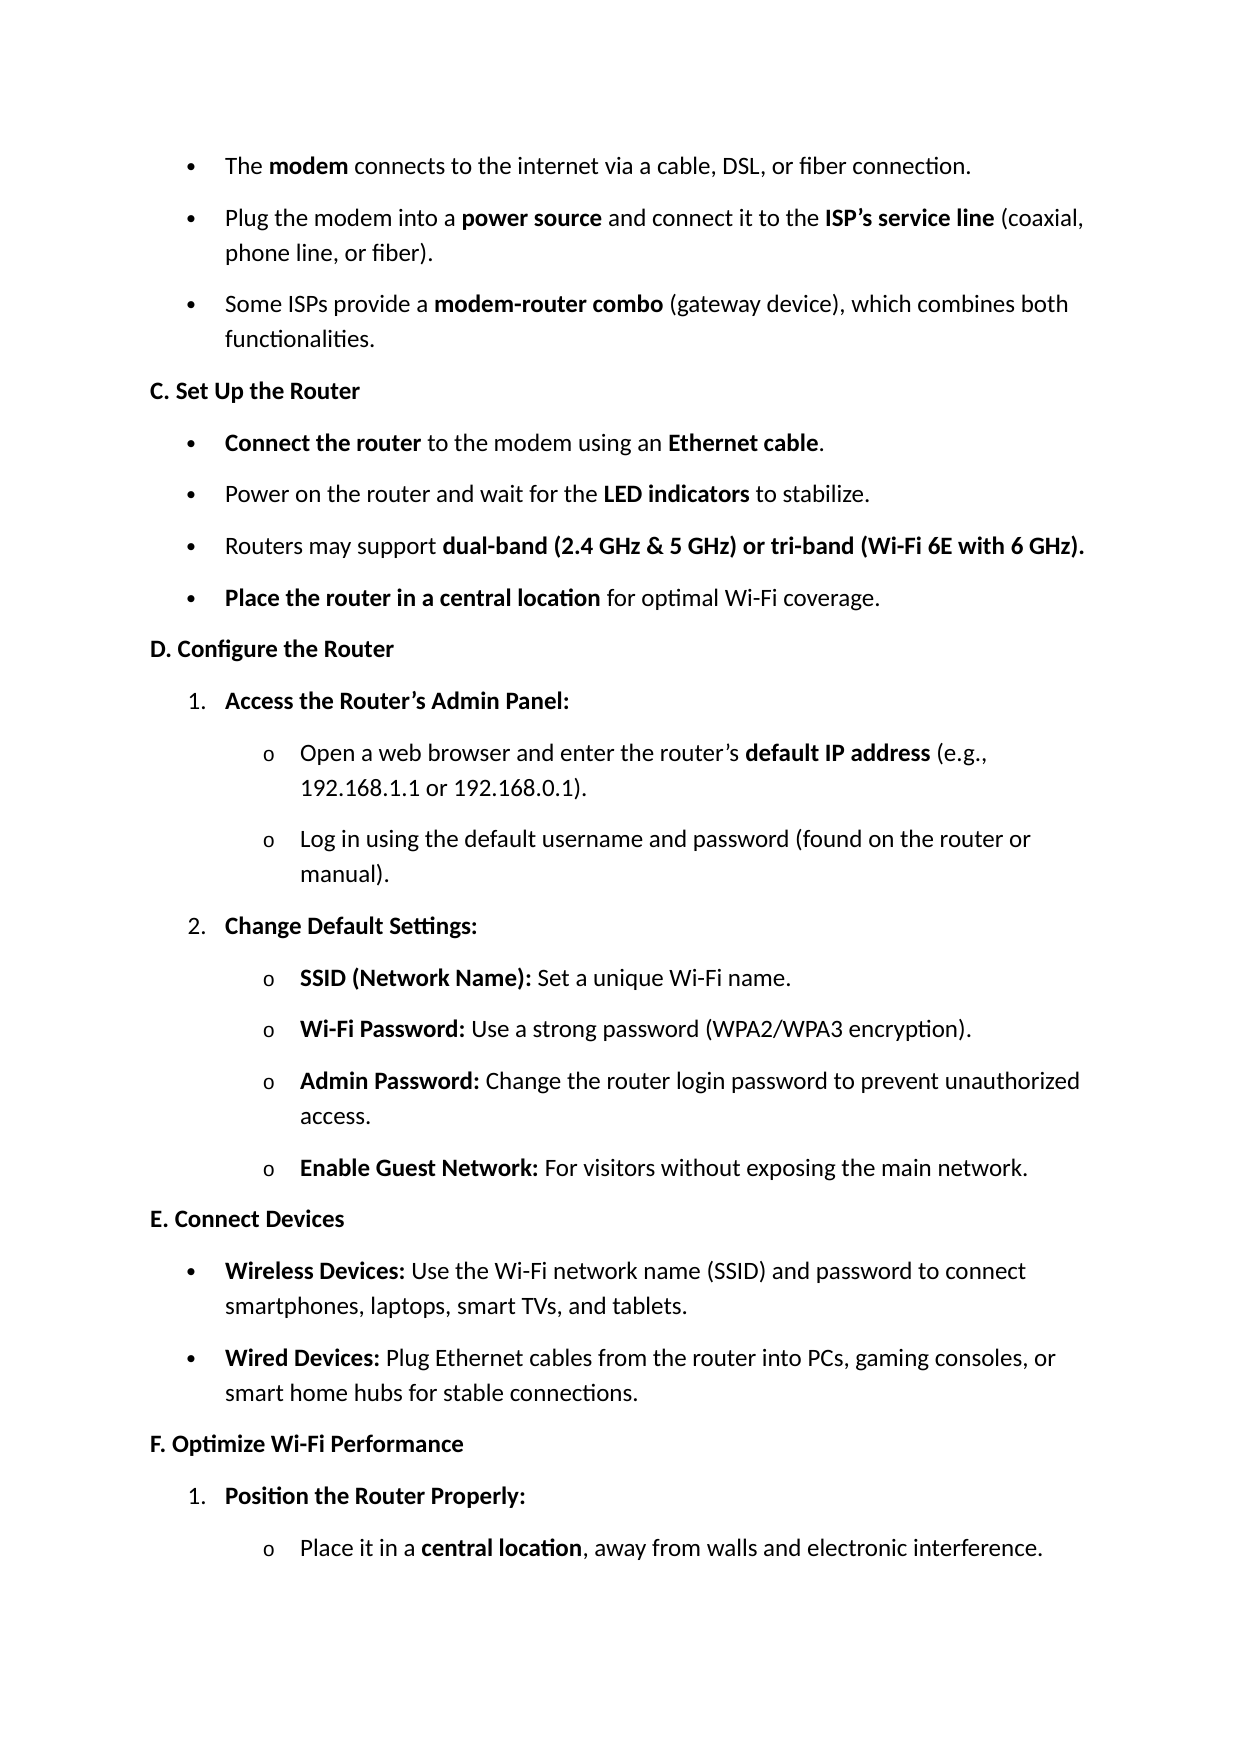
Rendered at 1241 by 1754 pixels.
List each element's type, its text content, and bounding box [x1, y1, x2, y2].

list Wi-Fi Password: Use a strong password (WPA2/WPA3 encryption). [262, 1013, 1090, 1044]
list Wired Devices: Plug Ethernet cables from the router into PCs, gaming consoles, or smart home hubs for stable connections. [187, 1342, 1090, 1407]
list Place it in a central location, away from walls and electronic interference. [262, 1532, 1090, 1562]
list Place the router in a central location for optimal Wi-Fi coverage. [187, 582, 1090, 612]
list Enable Guest Network: For visitors without exposing the main network. [262, 1152, 1090, 1182]
list Change Default Settings: [187, 910, 1090, 941]
text D. Configure the Router [150, 633, 1090, 664]
list Log in using the default username and password (found on the router or manual). [262, 823, 1090, 889]
list Routers may support dual-band (2.4 GHz & 5 GHz) or tri-band (Wi-Fi 6E with 6 GHz). [187, 530, 1090, 561]
list Wireless Devices: Use the Wi-Fi network name (SSID) and password to connect smartphones, laptops, smart TVs, and tablets. [187, 1255, 1090, 1321]
text C. Set Up the Router [150, 375, 1090, 406]
text F. Optimize Wi-Fi Performance [150, 1428, 1090, 1459]
list SSID (Network Name): Set a unique Wi-Fi name. [262, 962, 1090, 992]
text E. Connect Devices [150, 1203, 1090, 1234]
list Some ISPs provide a modem-router combo (gateway device), which combines both functionalities. [187, 288, 1090, 354]
list Plug the modem into a power source and connect it to the ISP’s service line (coaxial, phone line, or fiber). [187, 202, 1090, 267]
list Admin Password: Change the router login password to prevent unauthorized access. [262, 1065, 1090, 1131]
list The modem connects to the internet via a cable, DSL, or fiber connection. [187, 150, 1090, 181]
list Power on the router and wait for the LED indicators to stabilize. [187, 478, 1090, 509]
list Position the Router Properly: [187, 1480, 1090, 1511]
list Connect the router to the modem using an Ethernet cable. [187, 427, 1090, 457]
list Open a web browser and enter the router’s default IP address (e.g., 192.168.1.1 or 192.168.0.1). [262, 737, 1090, 802]
list Access the Router’s Admin Panel: [187, 685, 1090, 716]
